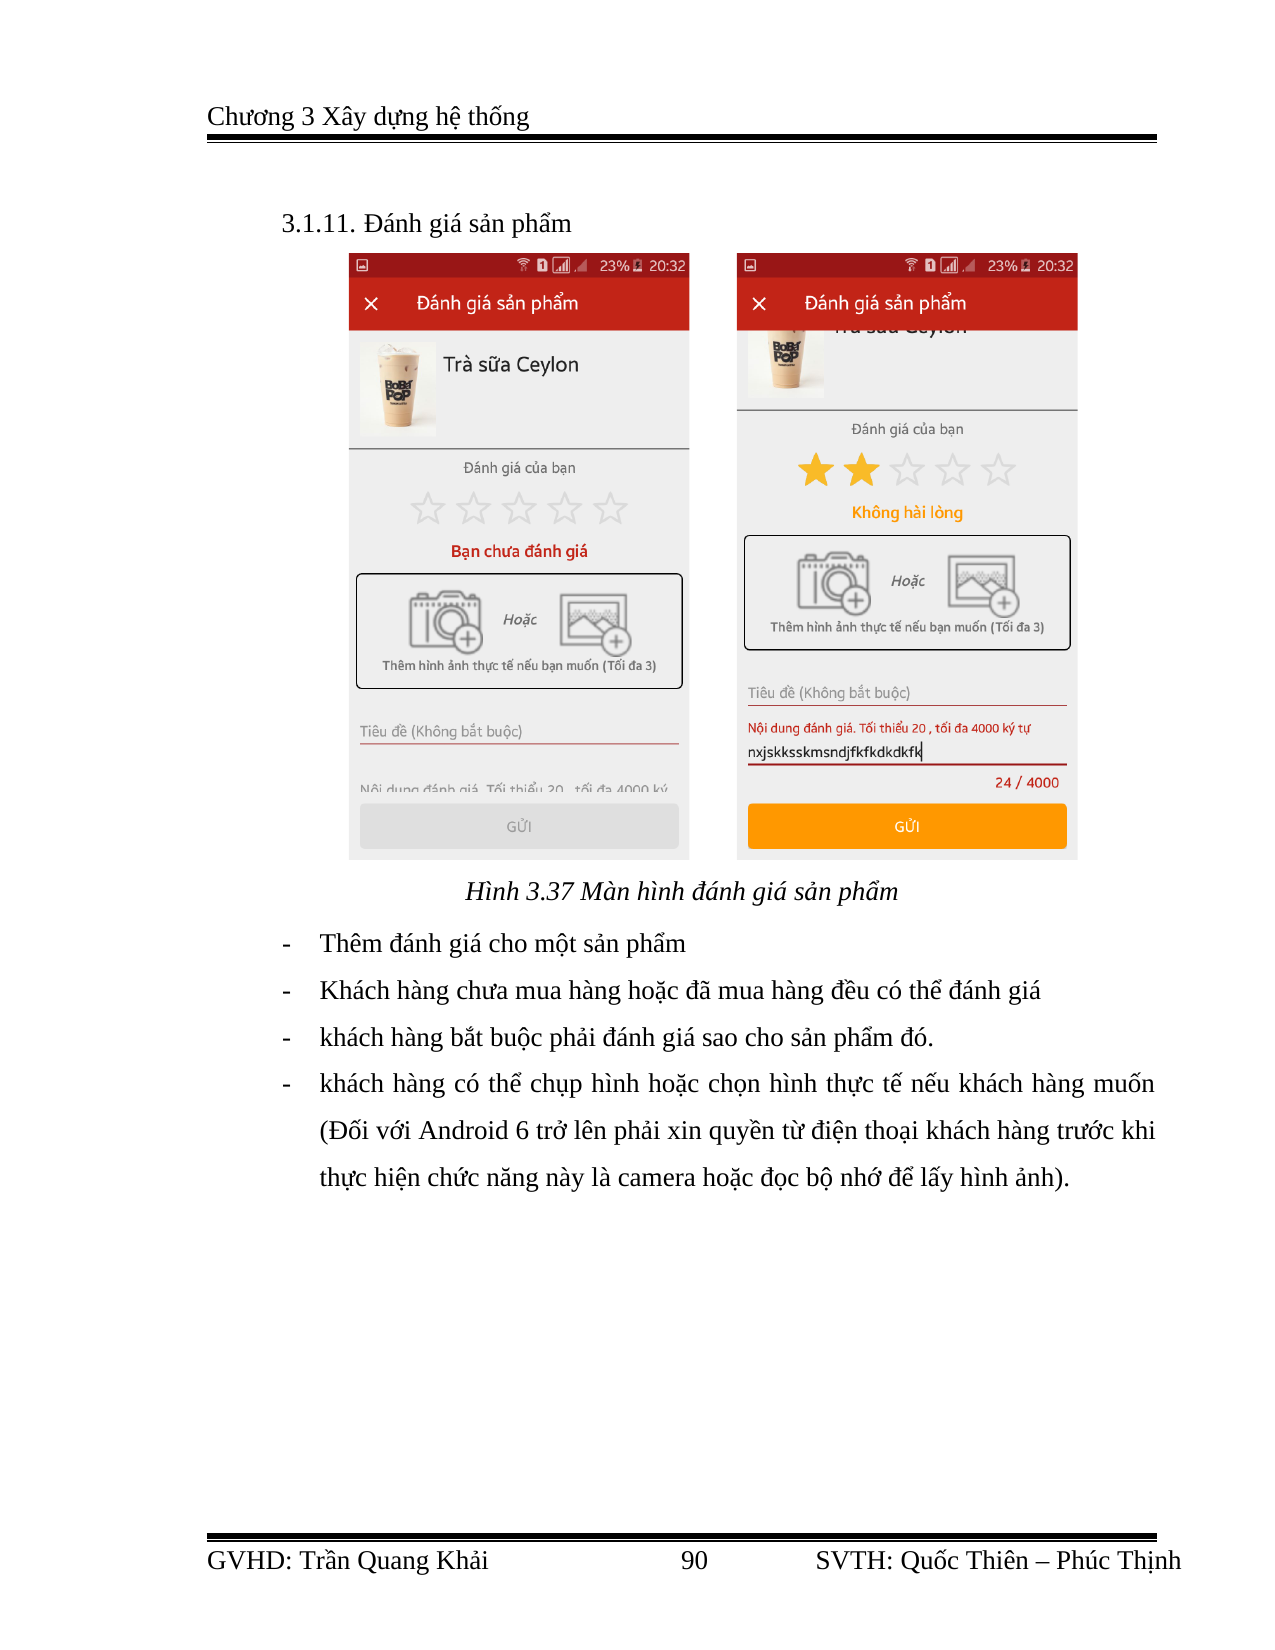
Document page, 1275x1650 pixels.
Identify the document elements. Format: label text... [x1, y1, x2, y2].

picture [736, 253, 1078, 860]
list Thêm đánh giá cho một sản phẩm [282, 927, 1157, 958]
list khách hàng có thể chụp hình hoặc chọn hình thực tế nếu khách hàng muốn (Đối với Android 6 trở lên phải xin quyền từ điện thoại khách hàng trước khi thực hiện chức năng này là camera hoặc đọc bộ nhớ để lấy hình ảnh). [282, 1067, 1157, 1192]
list khách hàng bắt buộc phải đánh giá sao cho sản phẩm đó. [282, 1021, 1157, 1052]
list Khách hàng chưa mua hàng hoặc đã mua hàng đều có thể đánh giá [282, 974, 1157, 1005]
text Đánh giá sản phẩm [281, 207, 1157, 238]
picture [348, 253, 690, 860]
